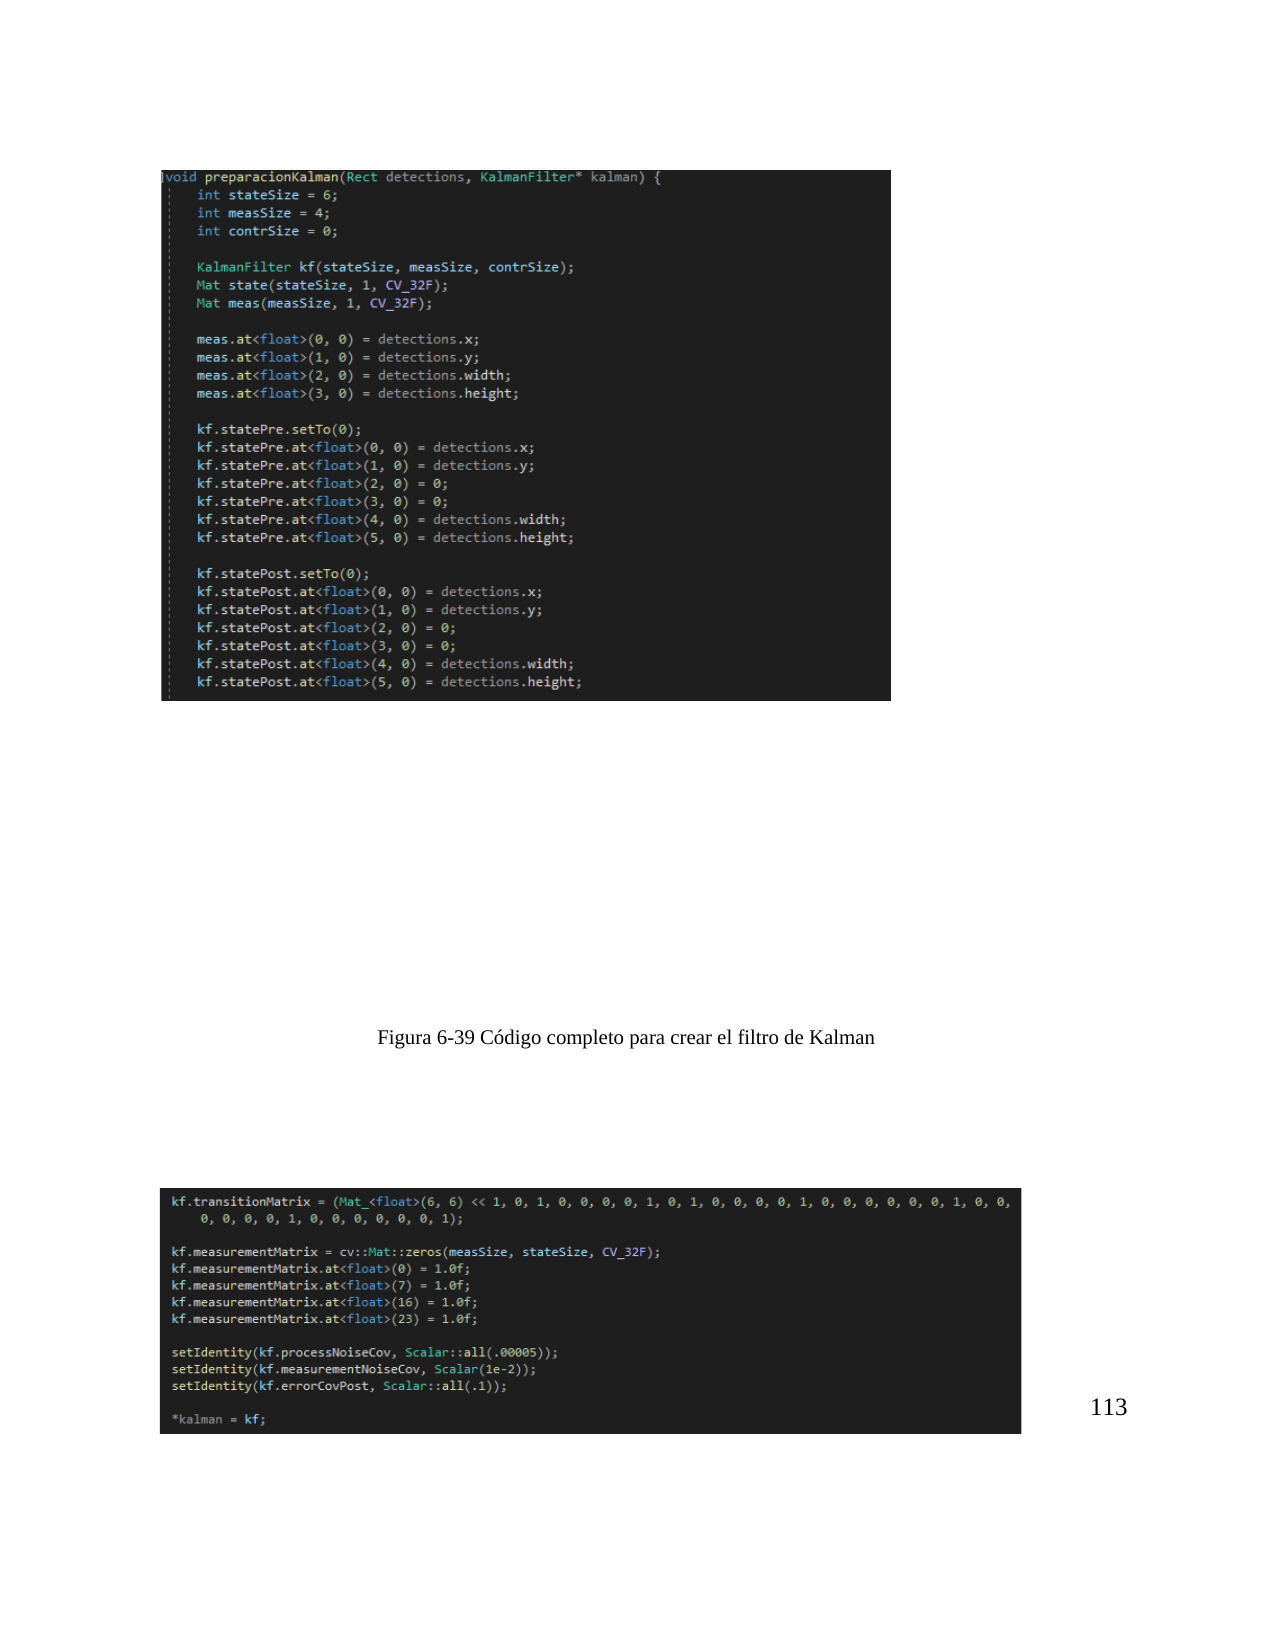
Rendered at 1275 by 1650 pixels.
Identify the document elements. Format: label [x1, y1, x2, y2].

picture [161, 170, 891, 701]
picture [159, 1188, 1022, 1434]
